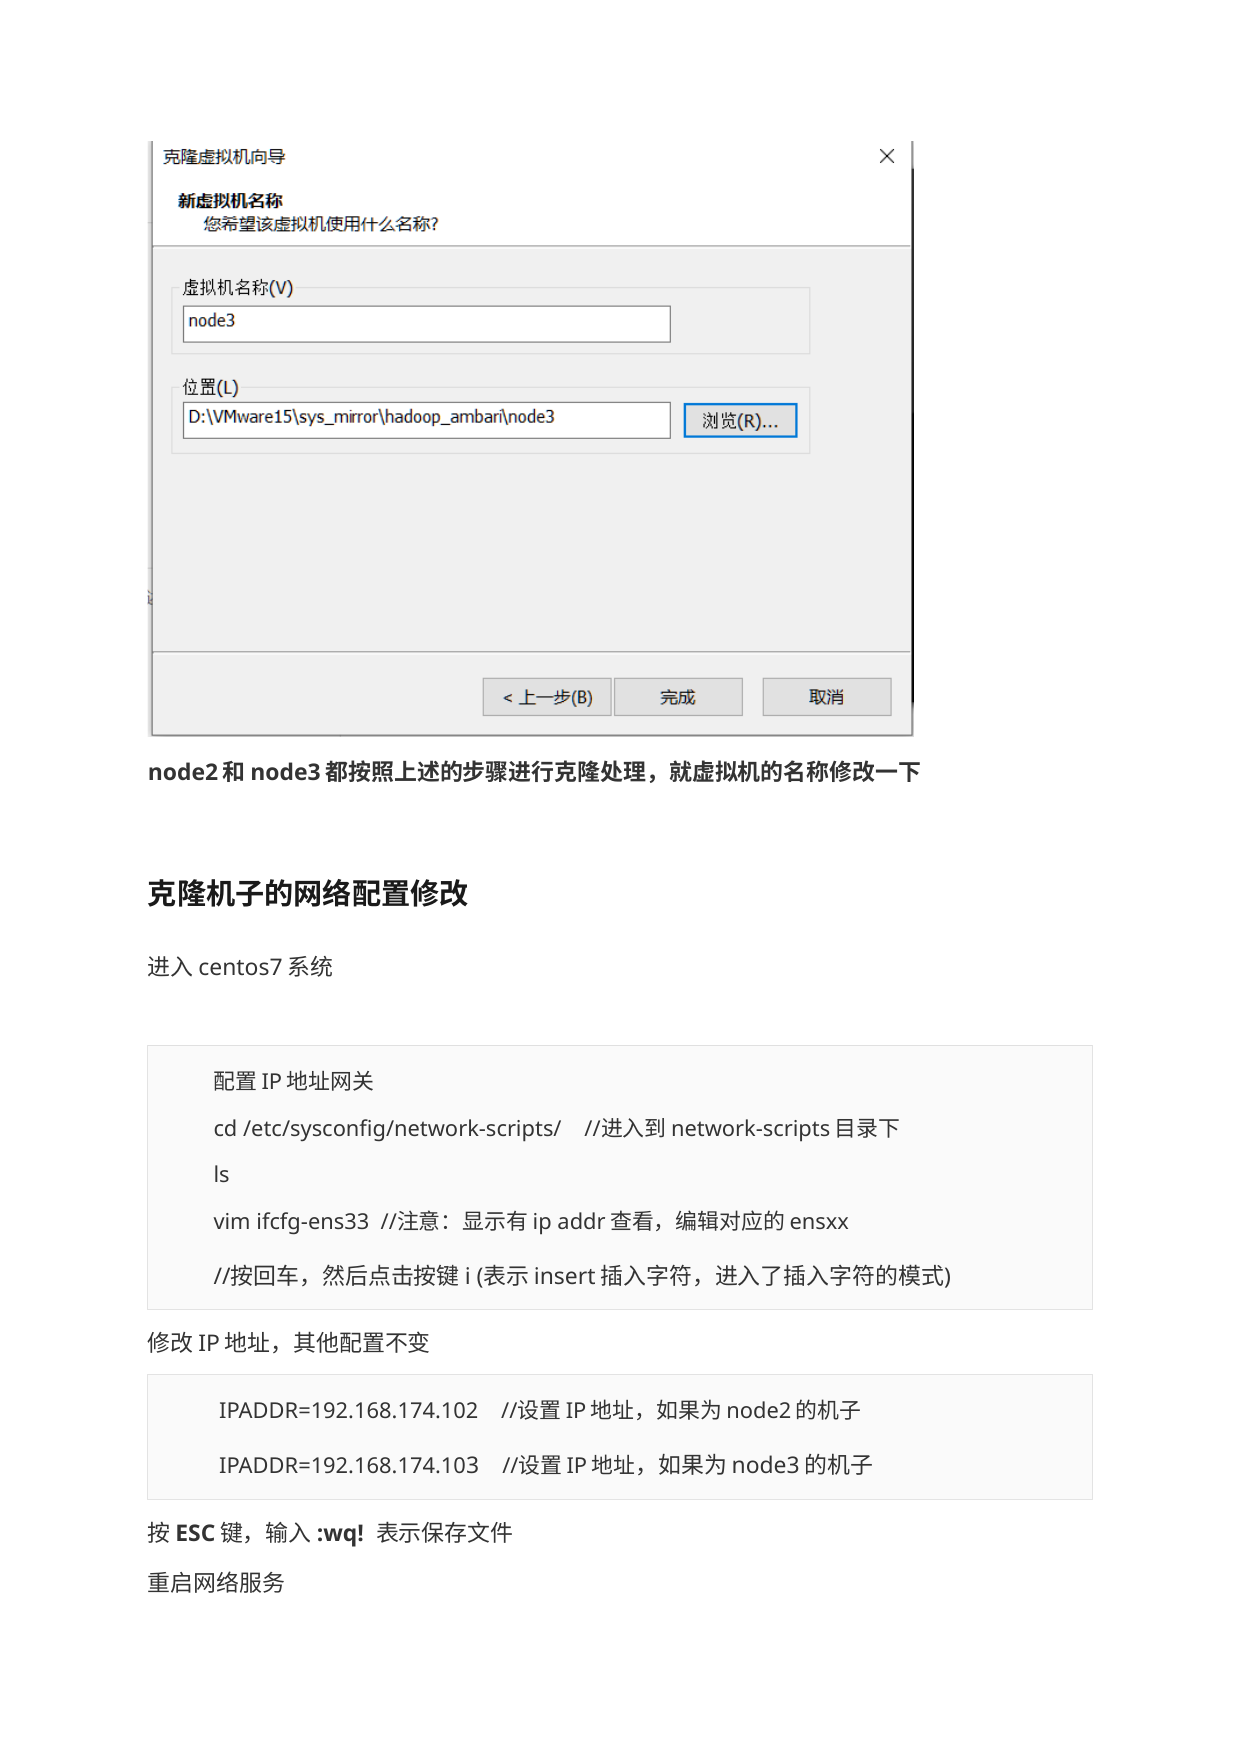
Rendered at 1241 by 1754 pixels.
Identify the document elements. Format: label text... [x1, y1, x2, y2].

text 修改IP地址，其他配置不变 [148, 1325, 1093, 1358]
picture [147, 141, 914, 737]
text node2和node3都按照上述的步骤进行克隆处理，就虚拟机的名称修改一下 [148, 753, 1093, 787]
subtitle 克隆机子的网络配置修改 [148, 870, 1093, 913]
text 重启网络服务 [148, 1564, 1093, 1598]
